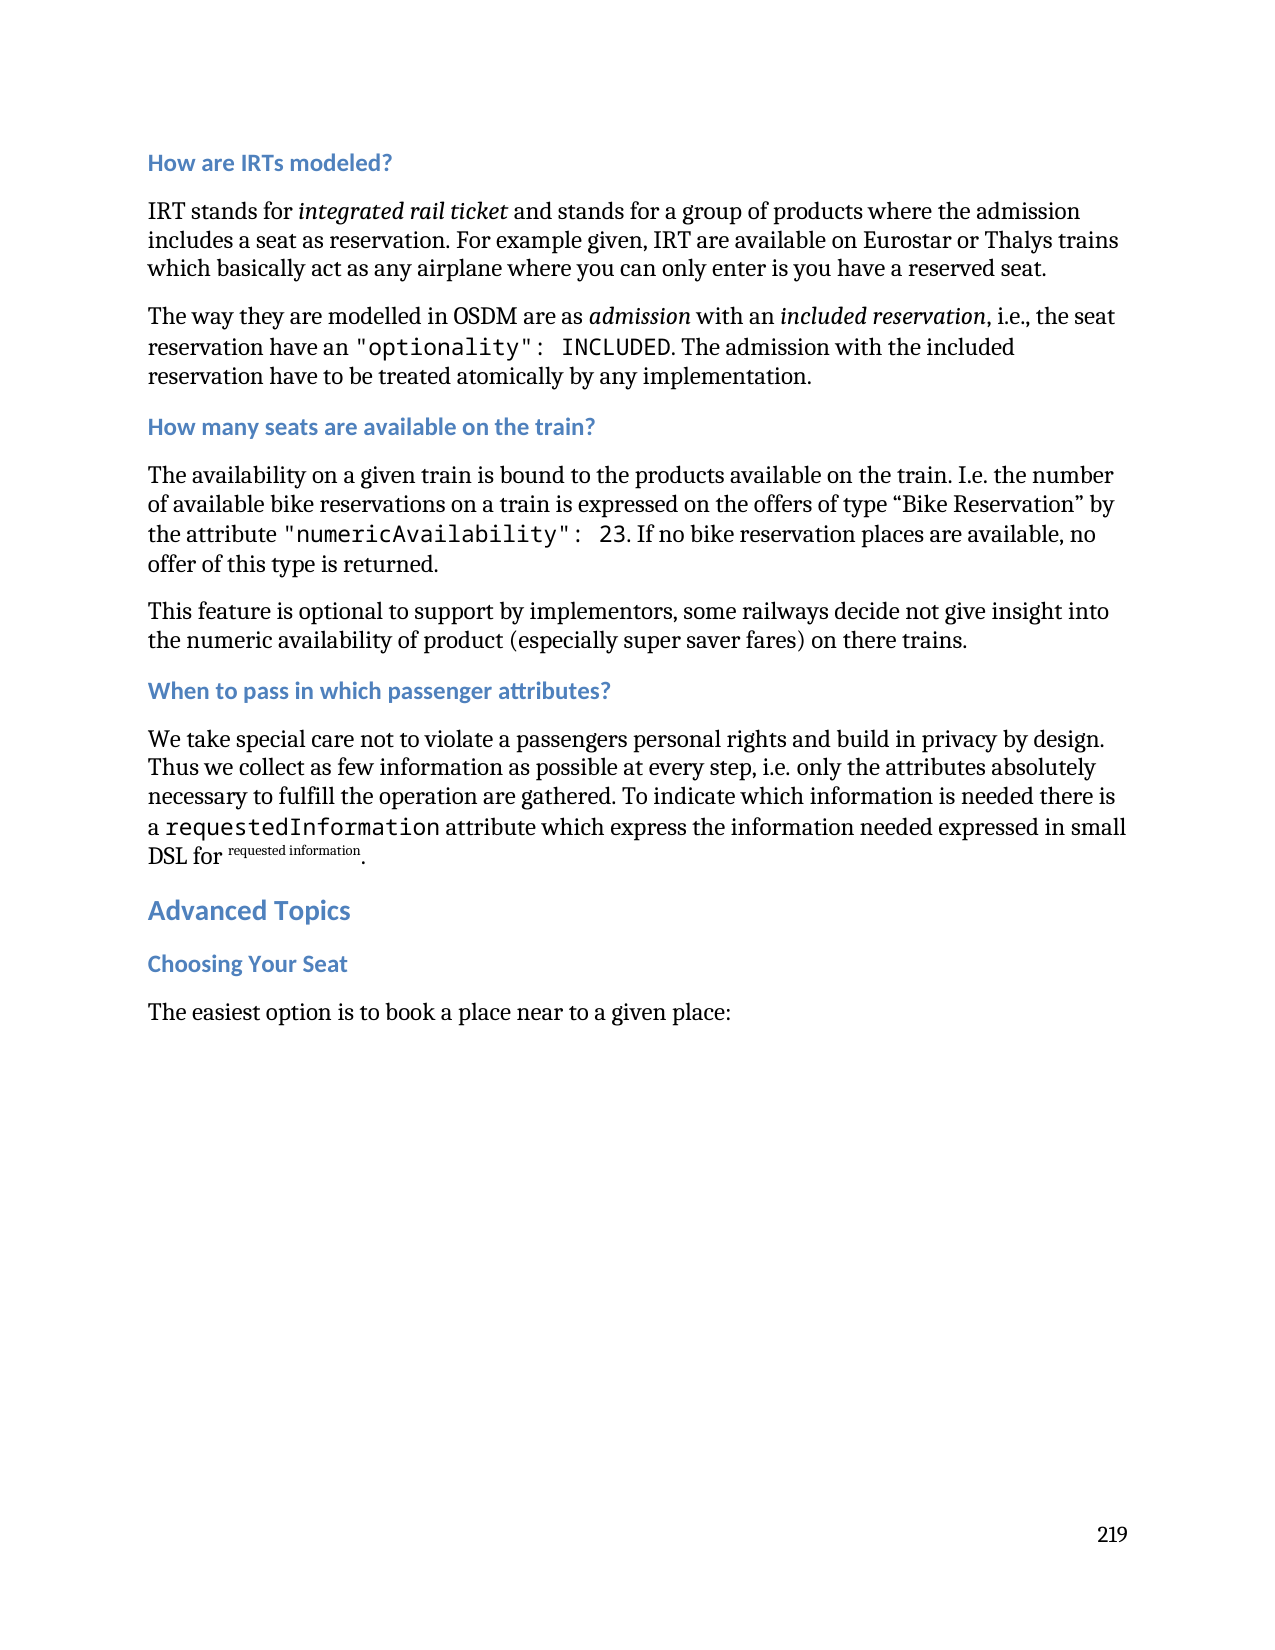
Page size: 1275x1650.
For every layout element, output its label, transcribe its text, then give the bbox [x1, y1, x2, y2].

text The way they are modelled in OSDM are as admission with an included reservation, i.e., the seat reservation have an "optionality": INCLUDED. The admission with the included reservation have to be treated atomically by any implementation. [148, 302, 1127, 391]
subtitle Advanced Topics [148, 892, 1127, 927]
subtitle How many seats are available on the train? [148, 411, 1127, 442]
subtitle Choosing Your Seat [148, 948, 1127, 979]
text The easiest option is to book a place near to a given place: [148, 997, 1127, 1026]
text We take special care not to violate a passengers personal rights and build in privacy by design. Thus we collect as few information as possible at every step, i.e. only the attributes absolutely necessary to fulfill the operation are gathered. To indicate which information is needed there is a requestedInformation attribute which express the information needed expressed in small DSL for requested information. [148, 724, 1127, 871]
text IRT stands for integrated rail ticket and stands for a group of products where the admission includes a seat as reservation. For example given, IRT are available on Eurostar or Thalys trains which basically act as any airplane where you can only enter is you have a reserved seat. [148, 197, 1127, 283]
text This feature is optional to support by implementors, some railways decide not give insight into the numeric availability of product (especially super saver fares) on there trains. [148, 597, 1127, 654]
text The availability on a given train is bound to the products available on the train. I.e. the number of available bike reservations on a train is expressed on the offers of type “Bike Reservation” by the attribute "numericAvailability": 23. If no bike reservation places are available, no offer of this type is returned. [148, 461, 1127, 578]
subtitle How are IRTs modeled? [148, 148, 1127, 178]
subtitle When to pass in which passenger attributes? [148, 675, 1127, 706]
